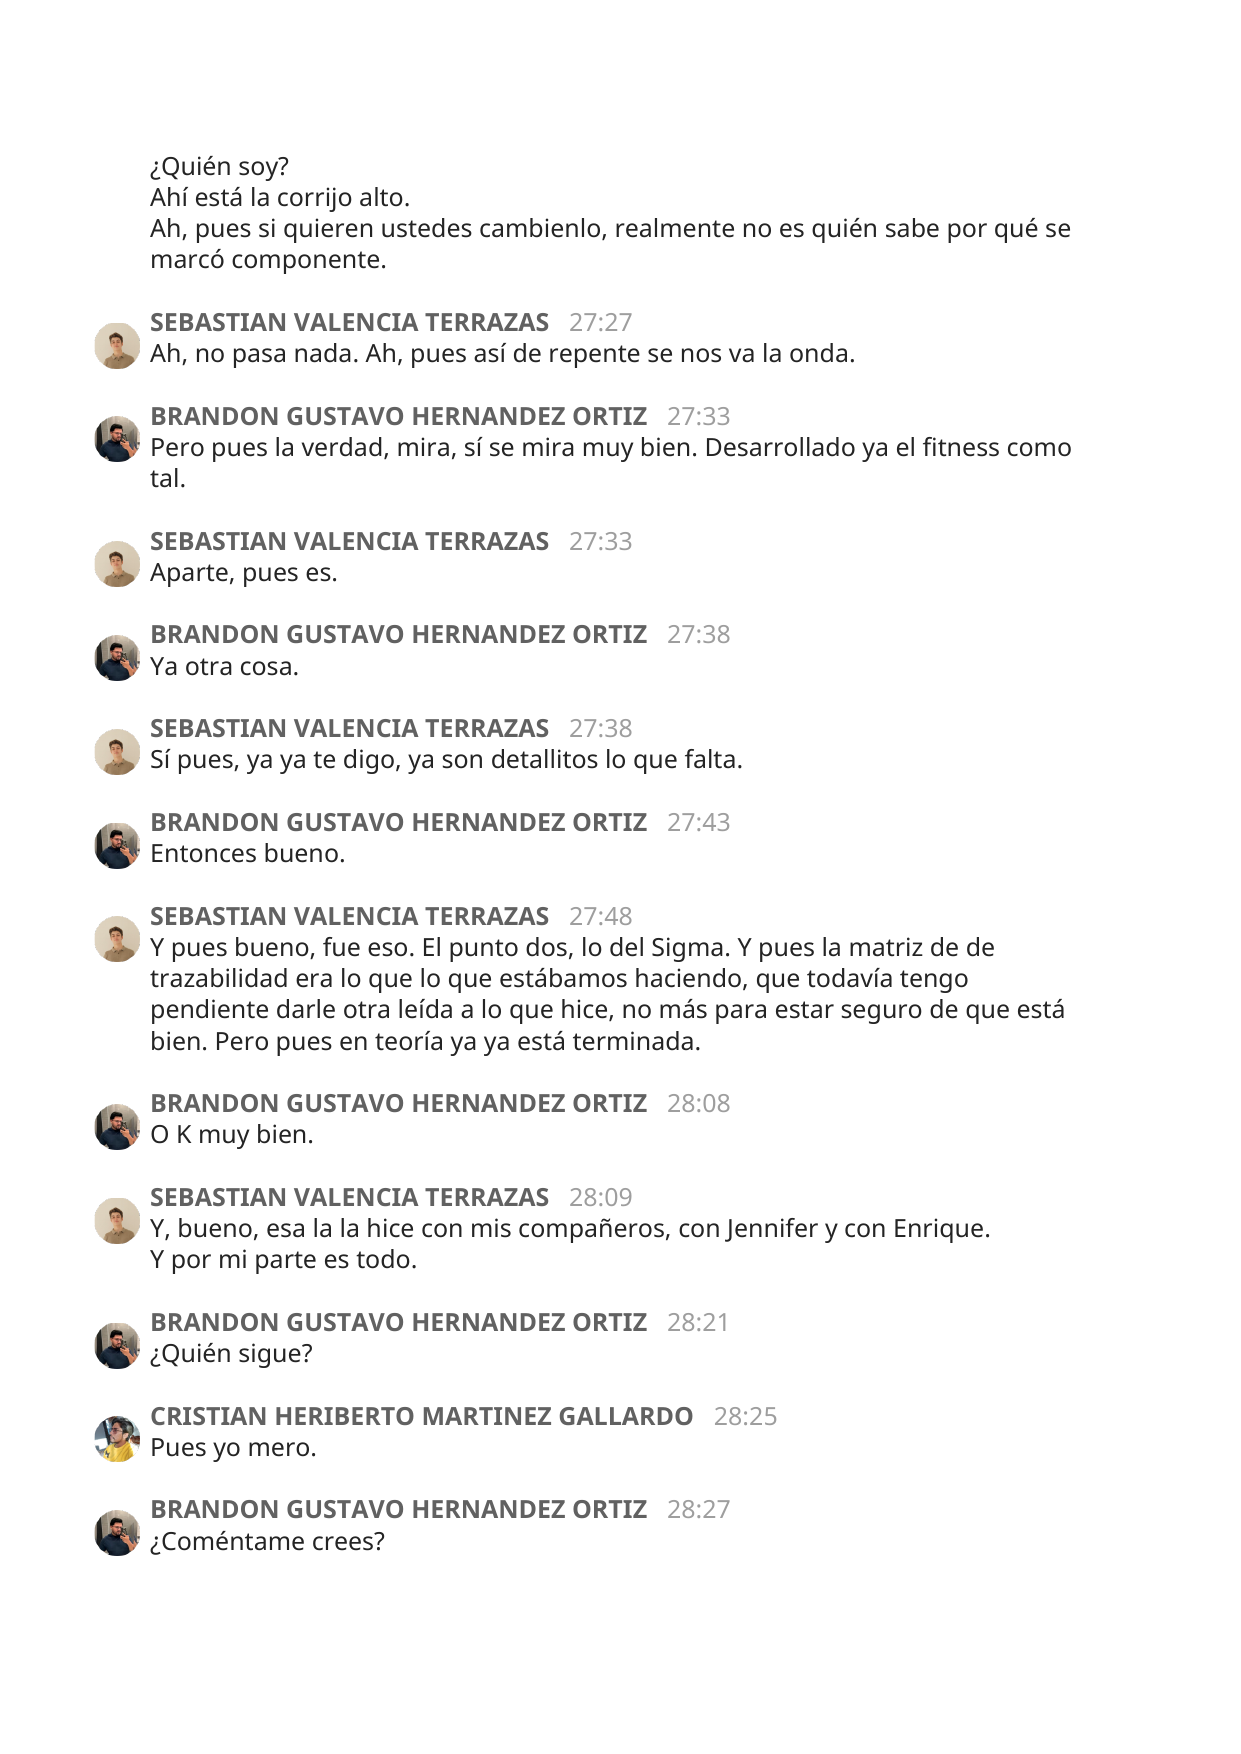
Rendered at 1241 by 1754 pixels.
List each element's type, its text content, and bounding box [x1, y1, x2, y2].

picture [94, 541, 140, 587]
picture [94, 1416, 140, 1462]
text BRANDON GUSTAVO HERNANDEZ ORTIZ 28:27 ¿Coméntame crees? [150, 1462, 1090, 1556]
text BRANDON GUSTAVO HERNANDEZ ORTIZ 28:21 ¿Quién sigue? [150, 1275, 1090, 1369]
picture [94, 1510, 140, 1556]
text SEBASTIAN VALENCIA TERRAZAS 27:27 Ah, no pasa nada. Ah, pues así de repente se nos va la onda. [150, 275, 1090, 369]
picture [94, 1323, 140, 1369]
picture [94, 1198, 140, 1244]
text BRANDON GUSTAVO HERNANDEZ ORTIZ 27:33 Pero pues la verdad, mira, sí se mira muy bien. Desarrollado ya el fitness como tal. [150, 369, 1090, 494]
text SEBASTIAN VALENCIA TERRAZAS 27:33 Aparte, pues es. [150, 494, 1090, 587]
text SEBASTIAN VALENCIA TERRAZAS 27:48 Y pues bueno, fue eso. El punto dos, lo del Sigma. Y pues la matriz de de trazabilidad era lo que lo que estábamos haciendo, que todavía tengo pendiente darle otra leída a lo que hice, no más para estar seguro de que está bien. Pero pues en teoría ya ya está terminada. [150, 869, 1090, 1056]
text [150, 150, 1090, 275]
picture [94, 323, 140, 369]
text SEBASTIAN VALENCIA TERRAZAS 28:09 Y, bueno, esa la la hice con mis compañeros, con Jennifer y con Enrique. Y por mi parte es todo. [150, 1150, 1090, 1275]
text SEBASTIAN VALENCIA TERRAZAS 27:38 Sí pues, ya ya te digo, ya son detallitos lo que falta. [150, 681, 1090, 775]
picture [94, 916, 140, 962]
picture [94, 729, 140, 775]
text CRISTIAN HERIBERTO MARTINEZ GALLARDO 28:25 Pues yo mero. [150, 1369, 1090, 1462]
text BRANDON GUSTAVO HERNANDEZ ORTIZ 27:43 Entonces bueno. [150, 775, 1090, 869]
text BRANDON GUSTAVO HERNANDEZ ORTIZ 27:38 Ya otra cosa. [150, 587, 1090, 681]
picture [94, 635, 140, 681]
picture [94, 823, 140, 869]
picture [94, 1104, 140, 1150]
picture [94, 416, 140, 462]
text BRANDON GUSTAVO HERNANDEZ ORTIZ 28:08 O K muy bien. [150, 1056, 1090, 1150]
